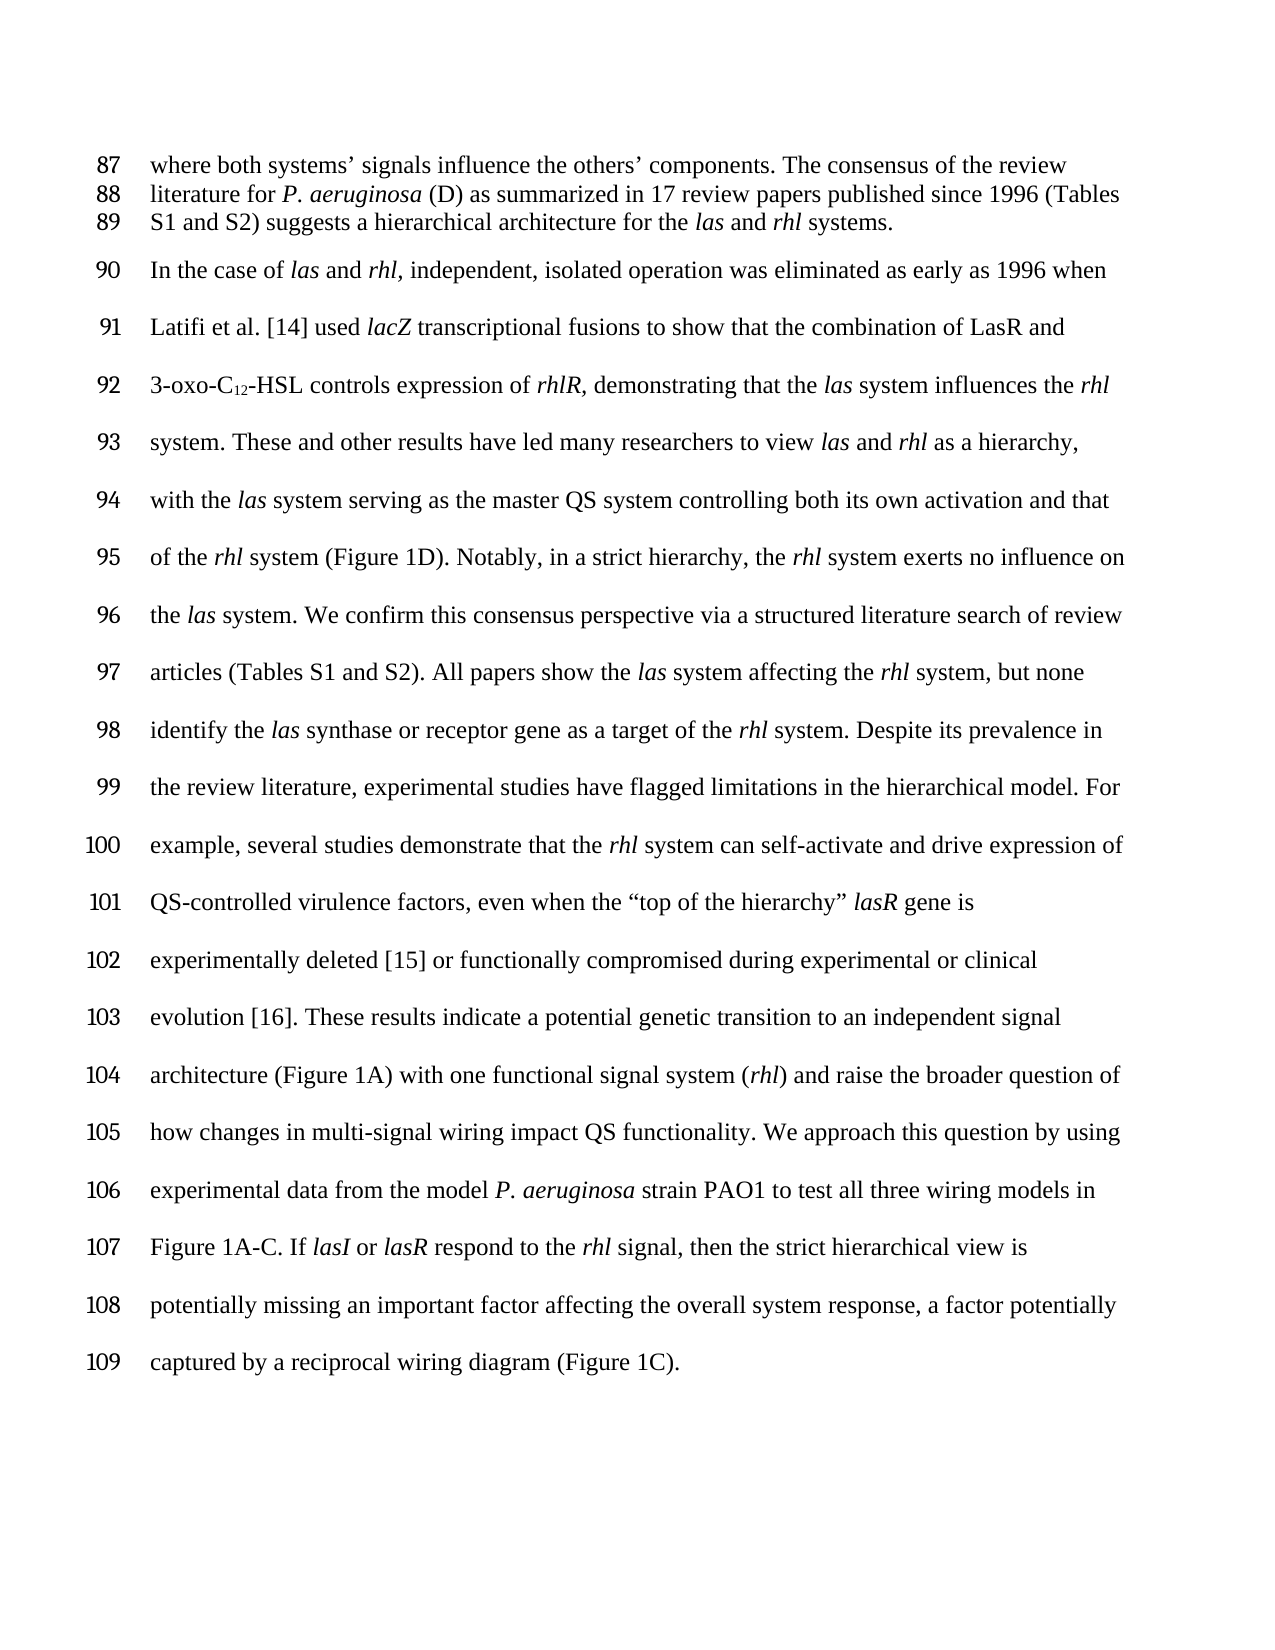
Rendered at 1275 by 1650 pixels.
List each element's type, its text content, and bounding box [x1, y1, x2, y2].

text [150, 150, 1125, 236]
text In the case of las and rhl, independent, isolated operation was eliminated as early as 1996 when Latifi et al. [14] used lacZ transcriptional fusions to show that the combination of LasR and 3‑oxo‑C12‑HSL controls expression of rhlR, demonstrating that the las system influences the rhl system. These and other results have led many researchers to view las and rhl as a hierarchy, with the las system serving as the master QS system controlling both its own activation and that of the rhl system (Figure 1D). Notably, in a strict hierarchy, the rhl system exerts no influence on the las system. We confirm this consensus perspective via a structured literature search of review articles (Tables S1 and S2). All papers show the las system affecting the rhl system, but none identify the las synthase or receptor gene as a target of the rhl system. Despite its prevalence in the review literature, experimental studies have flagged limitations in the hierarchical model. For example, several studies demonstrate that the rhl system can self-activate and drive expression of QS-controlled virulence factors, even when the “top of the hierarchy” lasR gene is experimentally deleted [15] or functionally compromised during experimental or clinical evolution [16]. These results indicate a potential genetic transition to an independent signal architecture (Figure 1A) with one functional signal system (rhl) and raise the broader question of how changes in multi-signal wiring impact QS functionality. We approach this question by using experimental data from the model P. aeruginosa strain PAO1 to test all three wiring models in Figure 1A-C. If lasI or lasR respond to the rhl signal, then the strict hierarchical view is potentially missing an important factor affecting the overall system response, a factor potentially captured by a reciprocal wiring diagram (Figure 1C). [150, 255, 1125, 1376]
